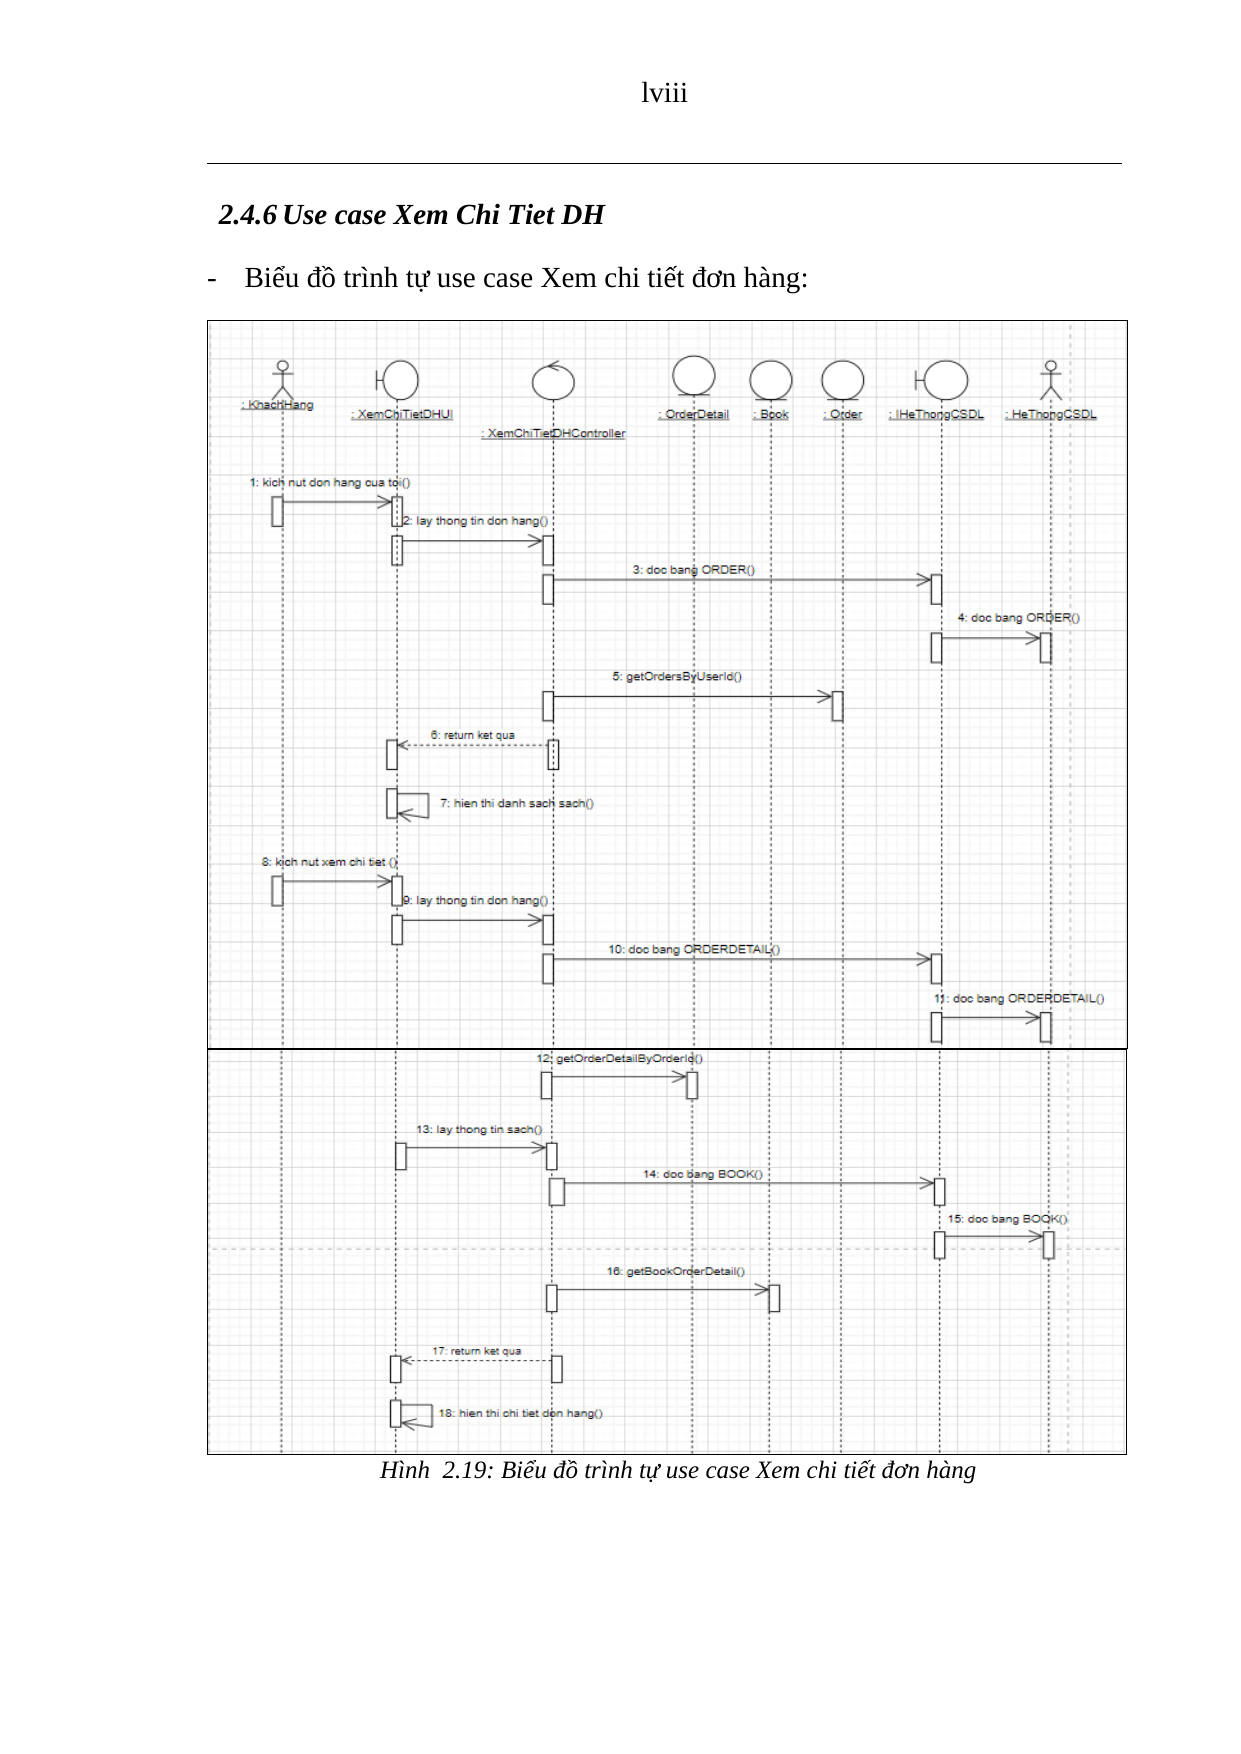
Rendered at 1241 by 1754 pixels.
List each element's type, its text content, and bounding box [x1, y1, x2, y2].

picture [208, 1050, 1126, 1454]
list Biểu đồ trình tự use case Xem chi tiết đơn hàng: [207, 260, 1122, 294]
picture [208, 321, 1127, 1048]
subtitle Use case Xem Chi Tiet DH [218, 197, 1122, 231]
